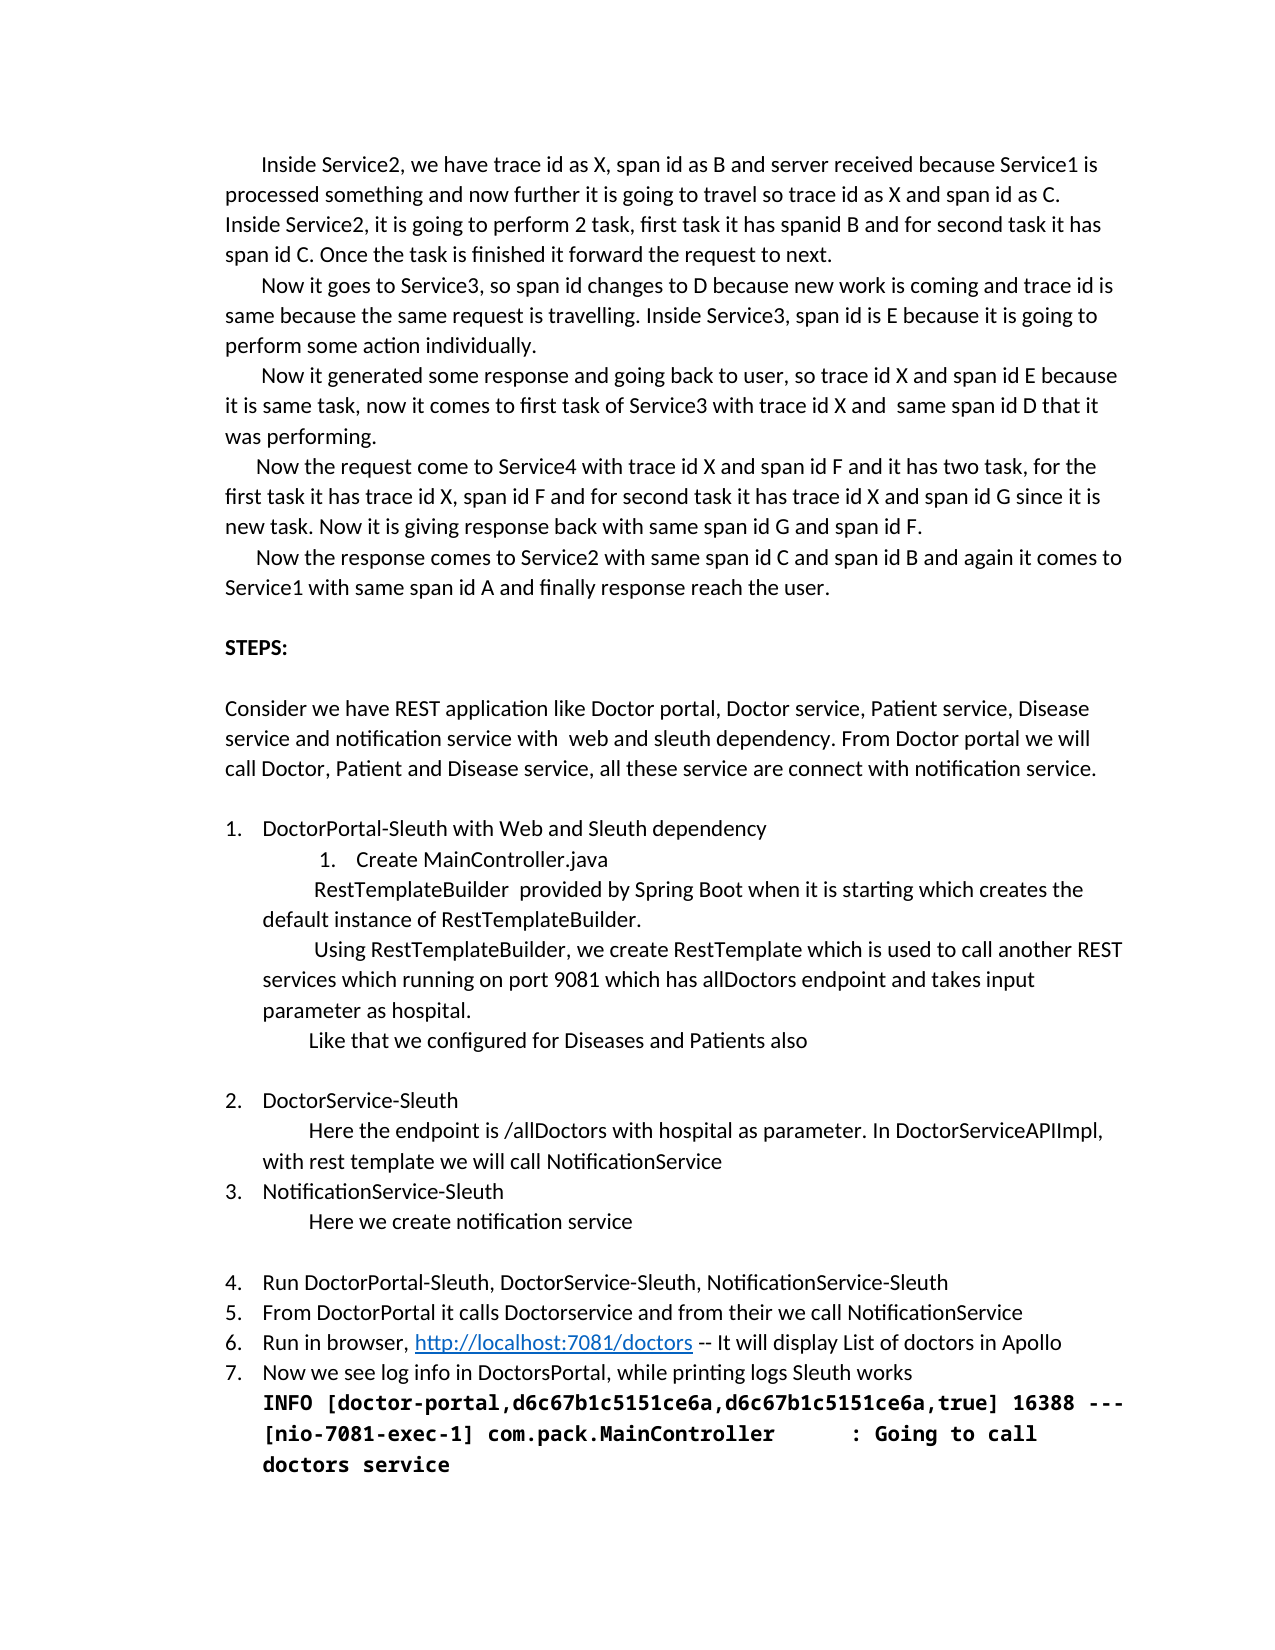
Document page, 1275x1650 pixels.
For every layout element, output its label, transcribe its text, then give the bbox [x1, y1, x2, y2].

list RestTemplateBuilder provided by Spring Boot when it is starting which creates the default instance of RestTemplateBuilder. [262, 875, 1125, 933]
list Now it generated some response and going back to user, so trace id X and span id E because it is same task, now it comes to first task of Service3 with trace id X and same span id D that it was performing. [225, 361, 1125, 450]
list From DoctorPortal it calls Doctorservice and from their we call NotificationService [225, 1298, 1125, 1326]
list Now it goes to Service3, so span id changes to D because new work is coming and trace id is same because the same request is travelling. Inside Service3, span id is E because it is going to perform some action individually. [225, 271, 1125, 359]
list Run DoctorPortal-Sleuth, DoctorService-Sleuth, NotificationService-Sleuth [225, 1268, 1125, 1296]
list Create MainController.java [319, 845, 1125, 873]
list Here we create notification service [262, 1207, 1125, 1235]
list INFO [doctor-portal,d6c67b1c5151ce6a,d6c67b1c5151ce6a,true] 16388 --- [nio-7081-exec-1] com.pack.MainController : Going to call doctors service [262, 1388, 1125, 1478]
list NotificationService-Sleuth [225, 1177, 1125, 1205]
list Using RestTemplateBuilder, we create RestTemplate which is used to call another REST services which running on port 9081 which has allDoctors endpoint and takes input parameter as hospital. [262, 935, 1125, 1024]
list Inside Service2, it is going to perform 2 task, first task it has spanid B and for second task it has span id C. Once the task is finished it forward the request to next. [225, 210, 1125, 269]
list Like that we configured for Diseases and Patients also [262, 1026, 1125, 1054]
list Run in browser, http://localhost:7081/doctors -- It will display List of doctors in Apollo [225, 1328, 1125, 1356]
list Consider we have REST application like Doctor portal, Doctor service, Patient service, Disease service and notification service with web and sleuth dependency. From Doctor portal we will call Doctor, Patient and Disease service, all these service are connect with notification service. [225, 694, 1125, 782]
list Here the endpoint is /allDoctors with hospital as parameter. In DoctorServiceAPIImpl, with rest template we will call NotificationService [262, 1117, 1125, 1175]
list Inside Service2, we have trace id as X, span id as B and server received because Service1 is processed something and now further it is going to travel so trace id as X and span id as C. [225, 150, 1125, 208]
list STEPS: [225, 633, 1125, 661]
list DoctorPortal-Sleuth with Web and Sleuth dependency [225, 814, 1125, 843]
list Now the response comes to Service2 with same span id C and span id B and again it comes to Service1 with same span id A and finally response reach the user. [225, 543, 1125, 601]
list DoctorService-Sleuth [225, 1086, 1125, 1114]
list Now the request come to Service4 with trace id X and span id F and it has two task, for the first task it has trace id X, span id F and for second task it has trace id X and span id G since it is new task. Now it is giving response back with same span id G and span id F. [225, 452, 1125, 541]
list Now we see log info in DoctorsPortal, while printing logs Sleuth works [225, 1358, 1125, 1386]
